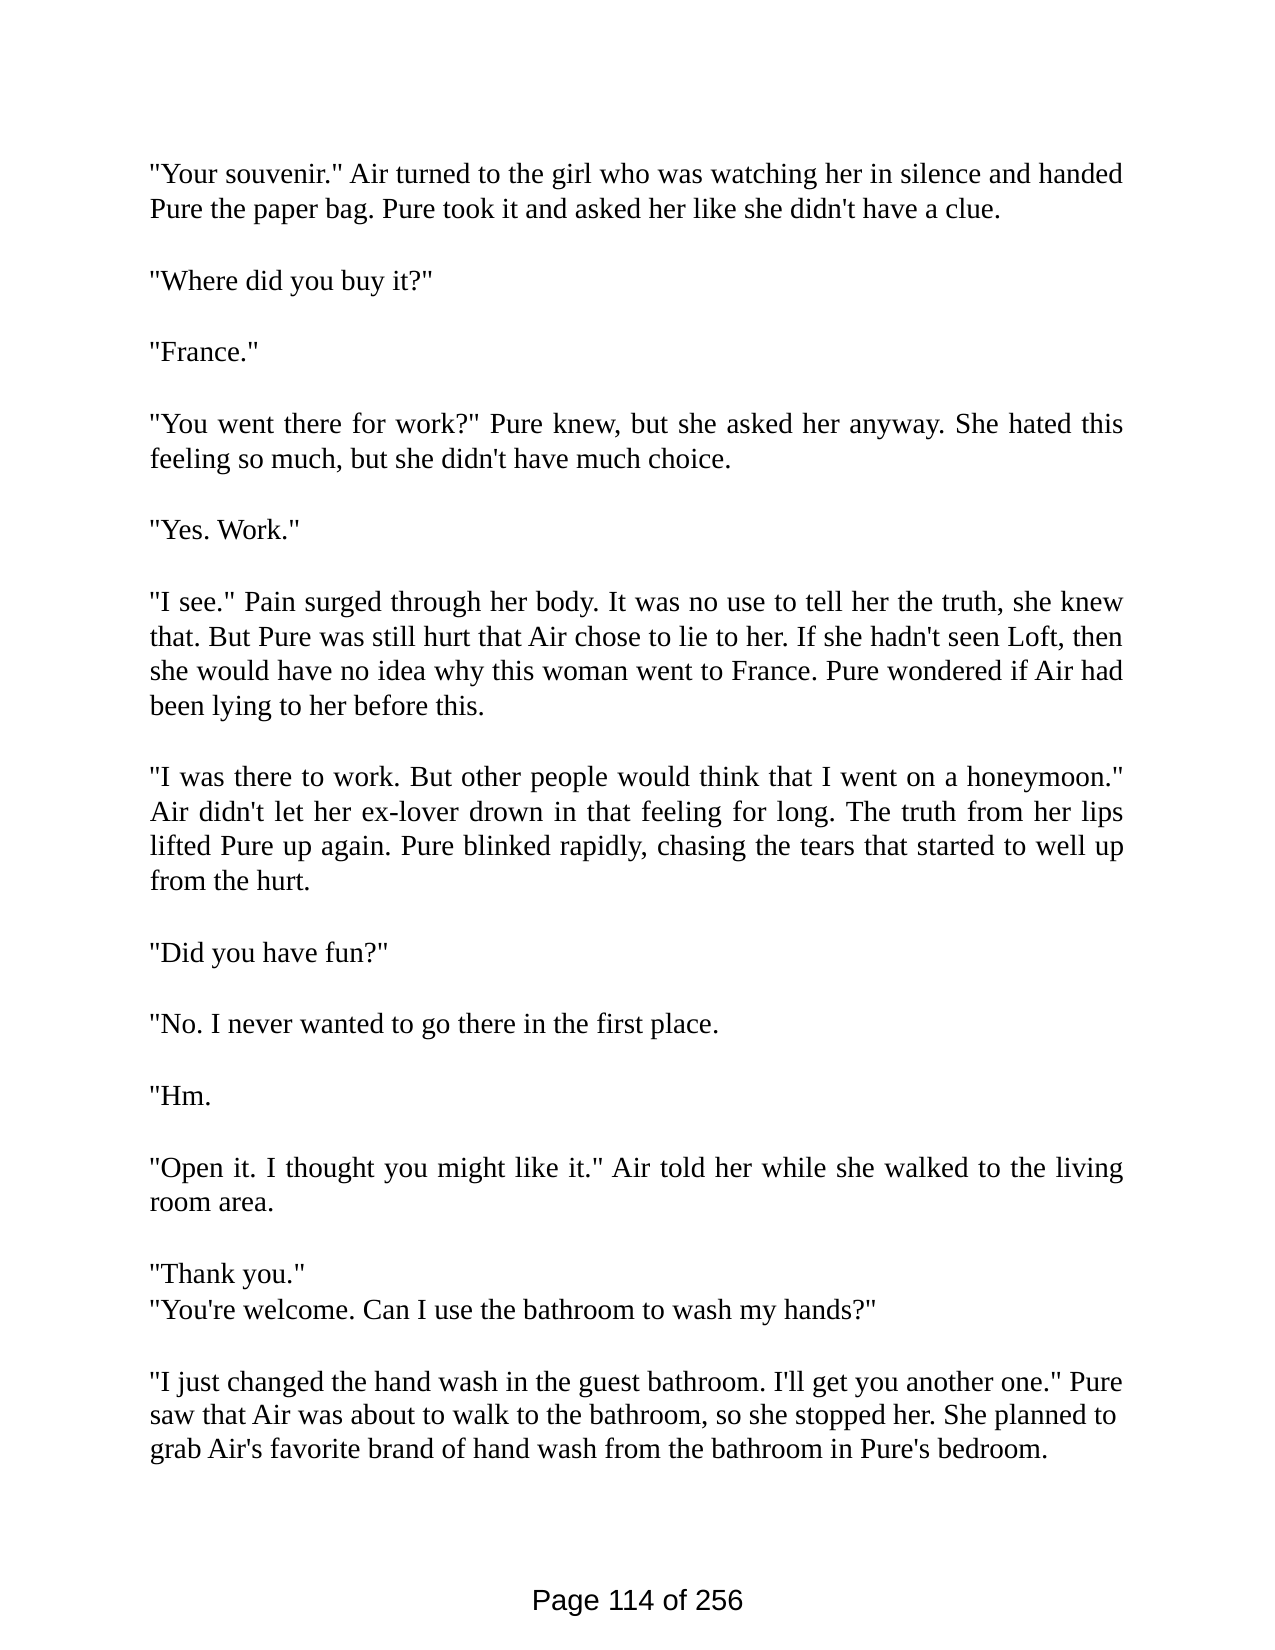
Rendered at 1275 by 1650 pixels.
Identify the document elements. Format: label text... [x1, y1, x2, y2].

text "I see." Pain surged through her body. It was no use to tell her the truth, she knew that. But Pure was still hurt that Air chose to lie to her. If she hadn't seen Loft, then she would have no idea why this woman went to France. Pure wondered if Air had been lying to her before this. [148, 584, 1125, 721]
text "I just changed the hand wash in the guest bathroom. I'll get you another one." Pure saw that Air was about to walk to the bathroom, so she stopped her. She planned to grab Air's favorite brand of hand wash from the bathroom in Pure's bedroom. [148, 1364, 1126, 1464]
text "Where did you buy it?" [148, 263, 1125, 296]
text "Yes. Work." [148, 512, 1125, 546]
text "No. I never wanted to go there in the first place. [148, 1006, 1125, 1040]
text "Your souvenir." Air turned to the girl who was watching her in silence and handed Pure the paper bag. Pure took it and asked her like she didn't have a clue. [148, 156, 1125, 224]
text "I was there to work. But other people would think that I went on a honeymoon." Air didn't let her ex-lover drown in that feeling for long. The truth from her lips lifted Pure up again. Pure blinked rapidly, chasing the tears that started to well up from the hurt. [148, 759, 1125, 896]
text "Open it. I thought you might like it." Air told her while she walked to the living room area. [148, 1150, 1125, 1218]
text "You went there for work?" Pure knew, but she asked her anyway. She hated this feeling so much, but she didn't have much choice. [148, 406, 1125, 474]
text "Did you have fun?" [148, 935, 1125, 968]
text "Hm. [148, 1078, 1125, 1112]
text "Thank you." [148, 1256, 1125, 1290]
text "France." [148, 334, 1125, 368]
text "You're welcome. Can I use the bathroom to wash my hands?" [148, 1292, 1125, 1325]
